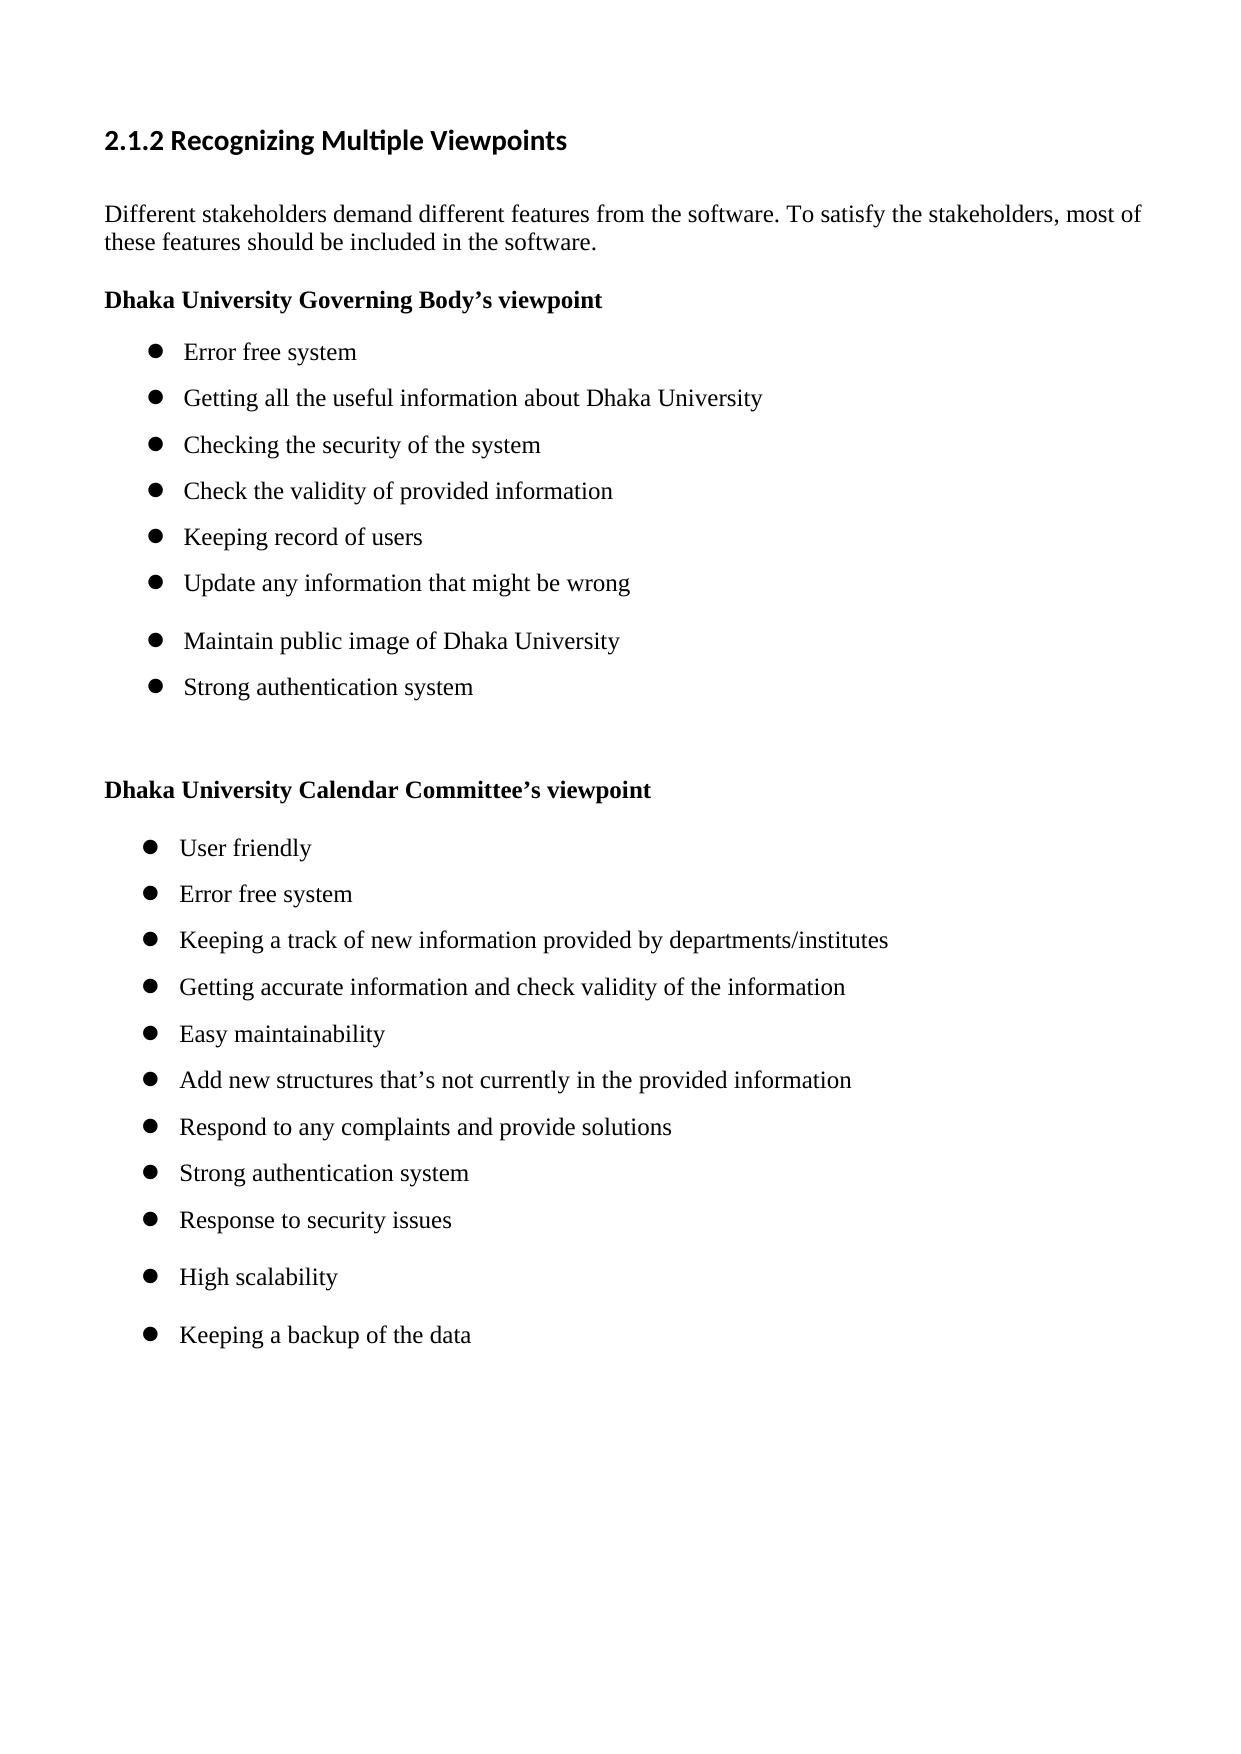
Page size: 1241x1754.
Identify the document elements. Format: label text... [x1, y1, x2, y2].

list Error free system [146, 338, 1152, 366]
list Strong authentication system [146, 672, 1152, 701]
list Easy maintainability [141, 1019, 1152, 1047]
text Different stakeholders demand different features from the software. To satisfy the stakeholders, most of these features should be included in the software. [104, 201, 1152, 256]
list Add new structures that’s not currently in the provided information [141, 1065, 1152, 1094]
list Getting accurate information and check validity of the information [141, 972, 1152, 1001]
list Checking the security of the system [146, 430, 1152, 458]
list Respond to any complaints and provide solutions [141, 1112, 1152, 1140]
list Check the validity of provided information [146, 476, 1152, 505]
text Dhaka University Calendar Committee’s viewpoint [104, 775, 1152, 804]
list Strong authentication system [141, 1158, 1152, 1187]
text Dhaka University Governing Body’s viewpoint [104, 285, 1152, 314]
list Getting all the useful information about Dhaka University [146, 383, 1152, 412]
list User friendly [141, 833, 1152, 861]
list Update any information that might be wrong [146, 568, 1152, 597]
list Keeping a track of new information provided by departments/institutes [141, 926, 1152, 954]
list Keeping record of users [146, 522, 1152, 551]
list Keeping a backup of the data [141, 1320, 1152, 1349]
list Response to security issues [141, 1205, 1152, 1234]
list Error free system [141, 879, 1152, 908]
text 2.1.2 Recognizing Multiple Viewpoints [104, 122, 1152, 157]
list High scalability [141, 1262, 1152, 1291]
list Maintain public image of Dhaka University [146, 626, 1152, 655]
